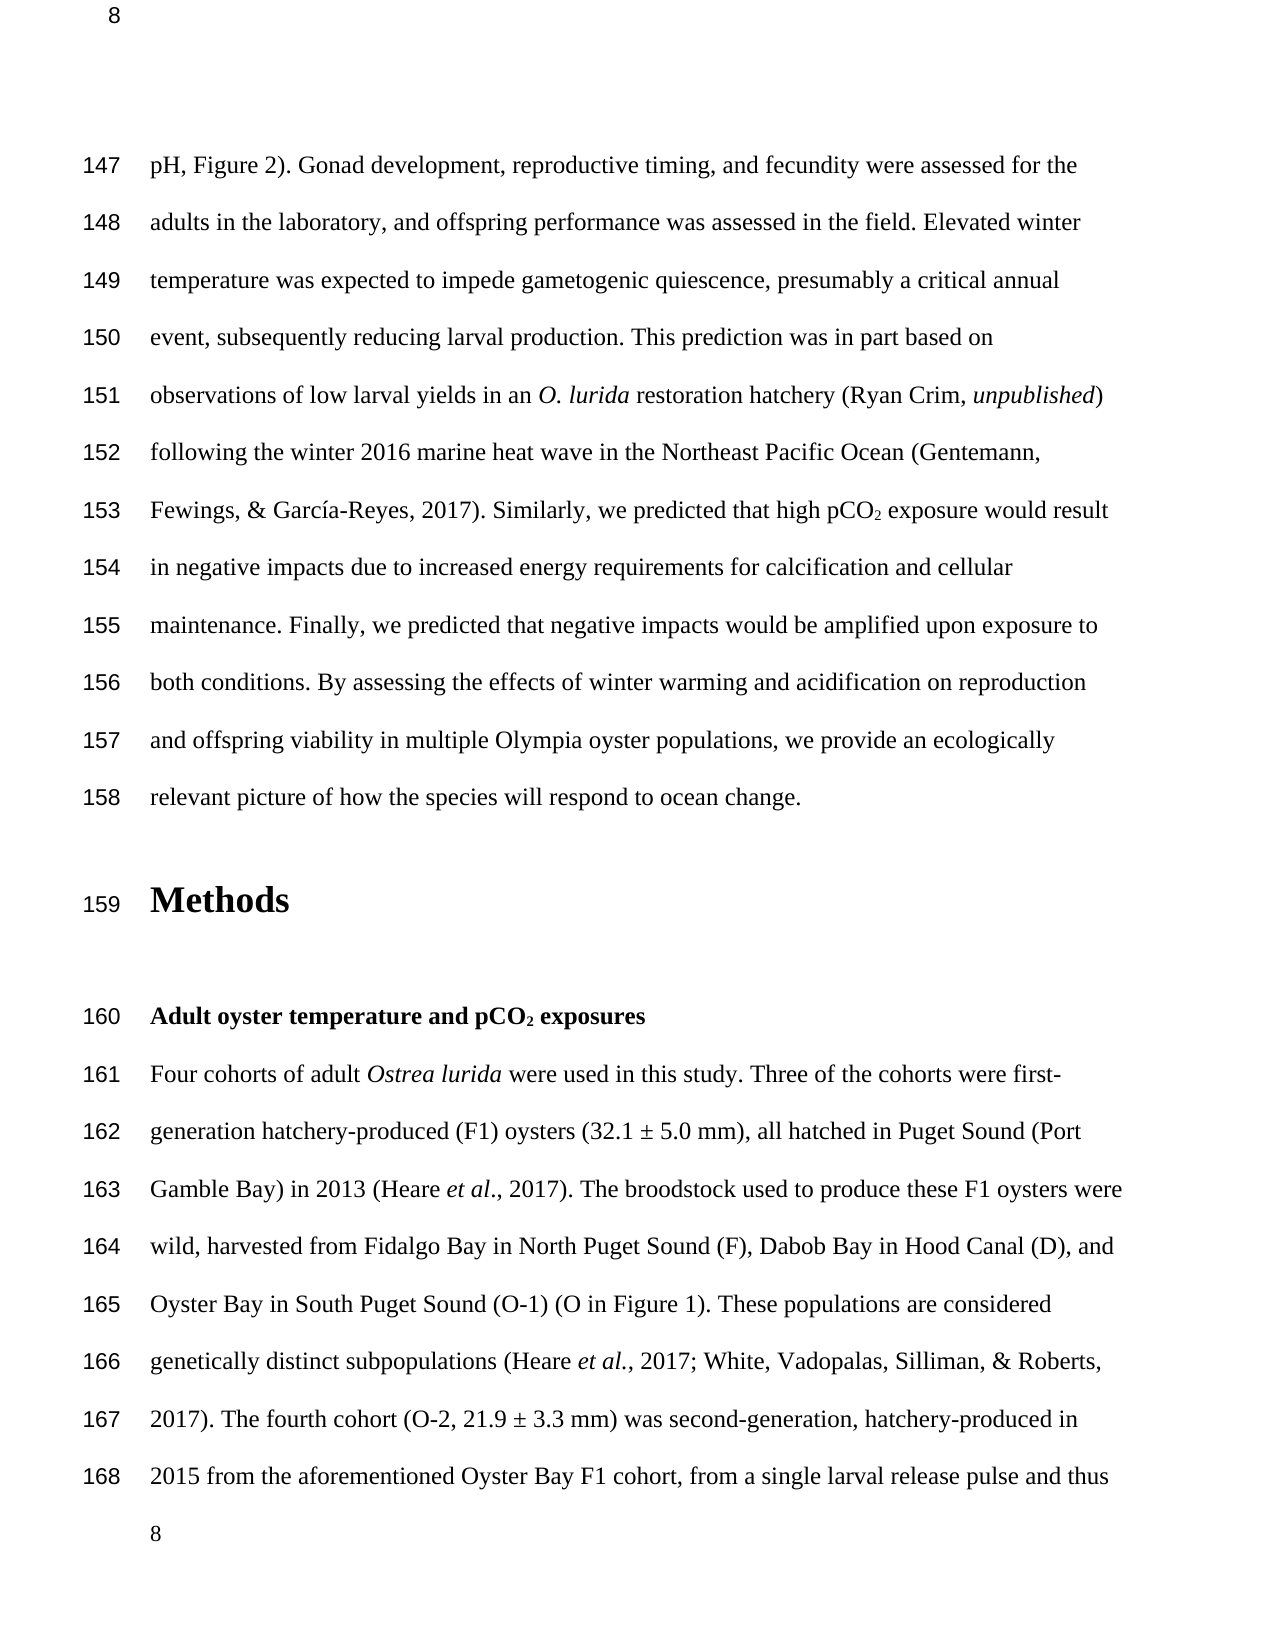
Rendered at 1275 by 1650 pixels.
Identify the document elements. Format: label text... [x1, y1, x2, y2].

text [150, 150, 1125, 811]
text Methods [150, 877, 1125, 921]
text Adult oyster temperature and pCO2 exposures [150, 1001, 1125, 1030]
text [150, 1059, 1125, 1490]
